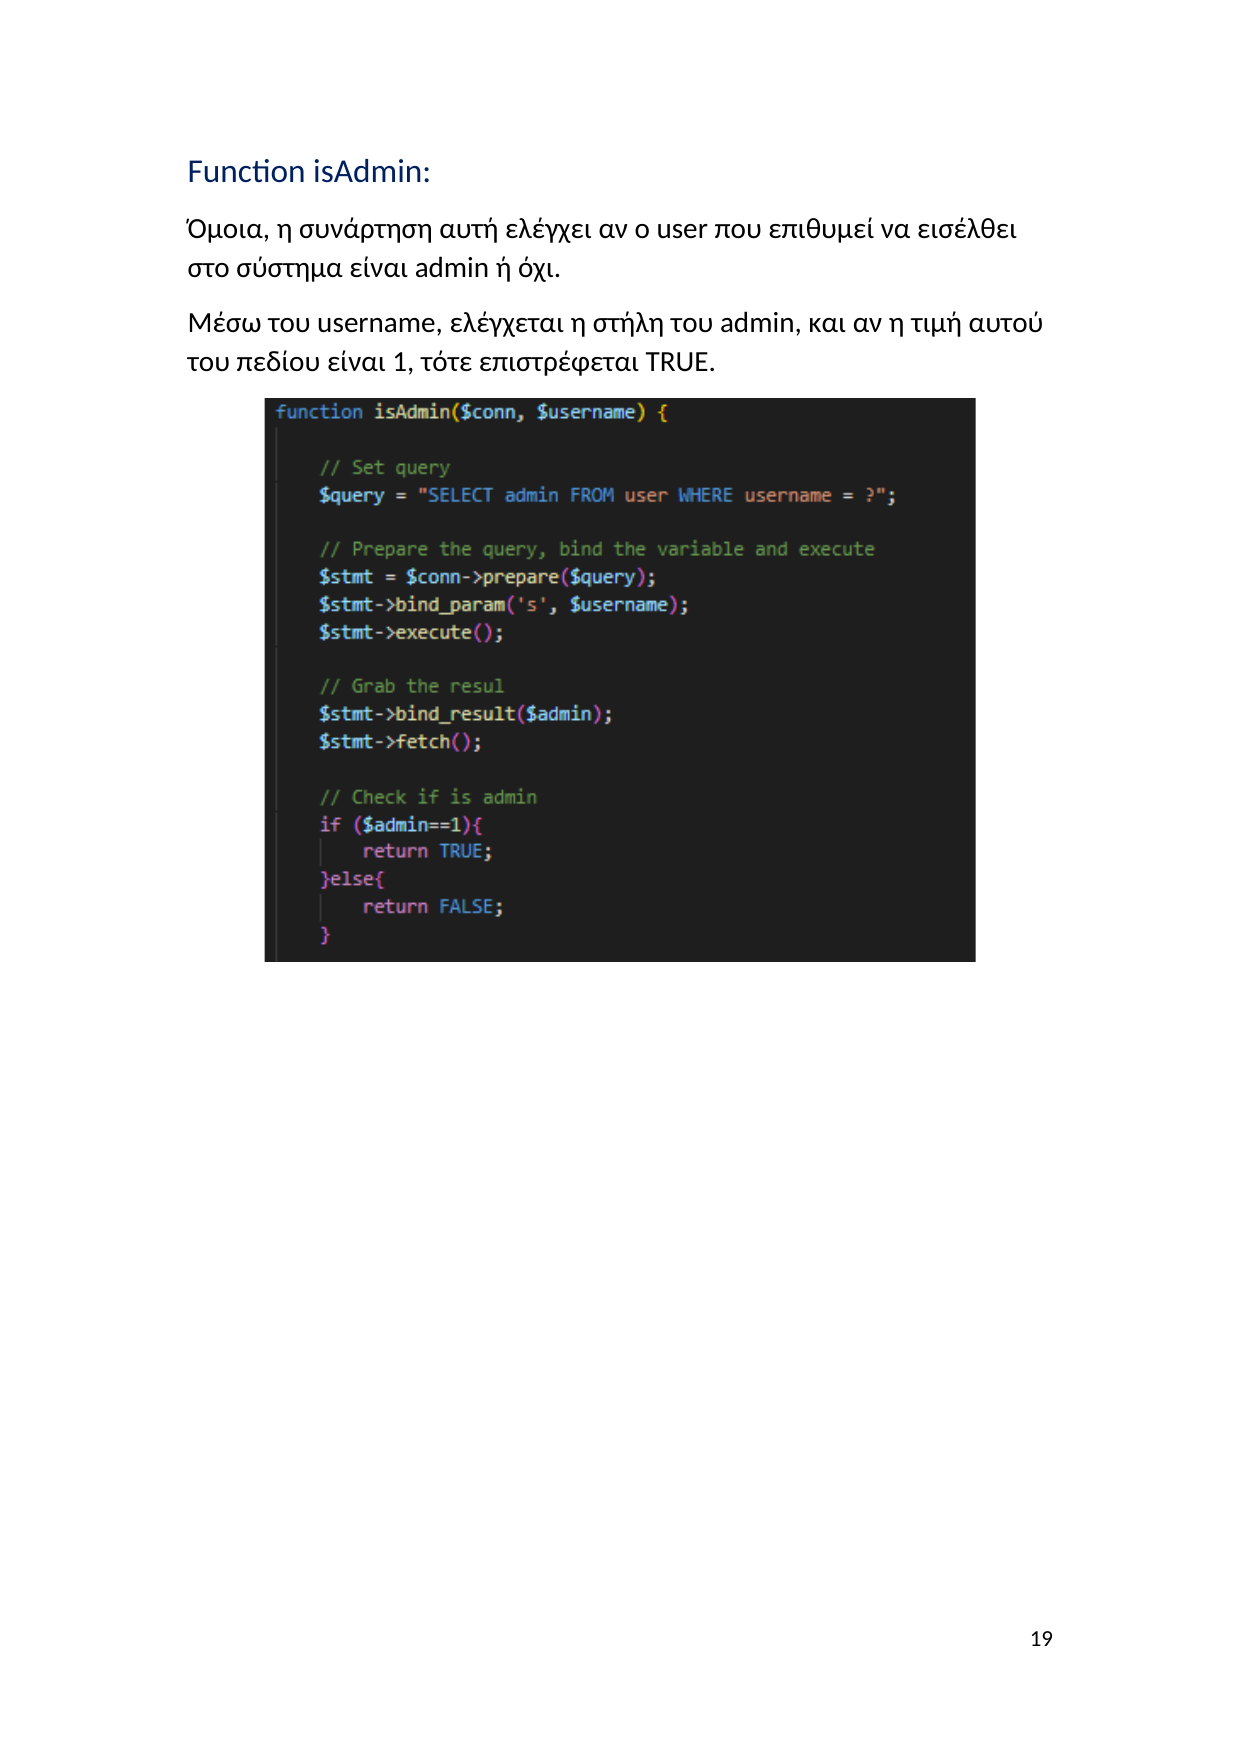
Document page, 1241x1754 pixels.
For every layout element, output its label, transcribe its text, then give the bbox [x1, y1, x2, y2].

text Όμοια, η συνάρτηση αυτή ελέγχει αν ο user που επιθυμεί να εισέλθει στο σύστημα είναι admin ή όχι. [187, 211, 1053, 285]
text Function isAdmin: [187, 150, 1053, 191]
text Μέσω του username, ελέγχεται η στήλη του admin, και αν η τιμή αυτού του πεδίου είναι 1, τότε επιστρέφεται TRUE. [187, 304, 1053, 378]
picture [264, 398, 976, 962]
